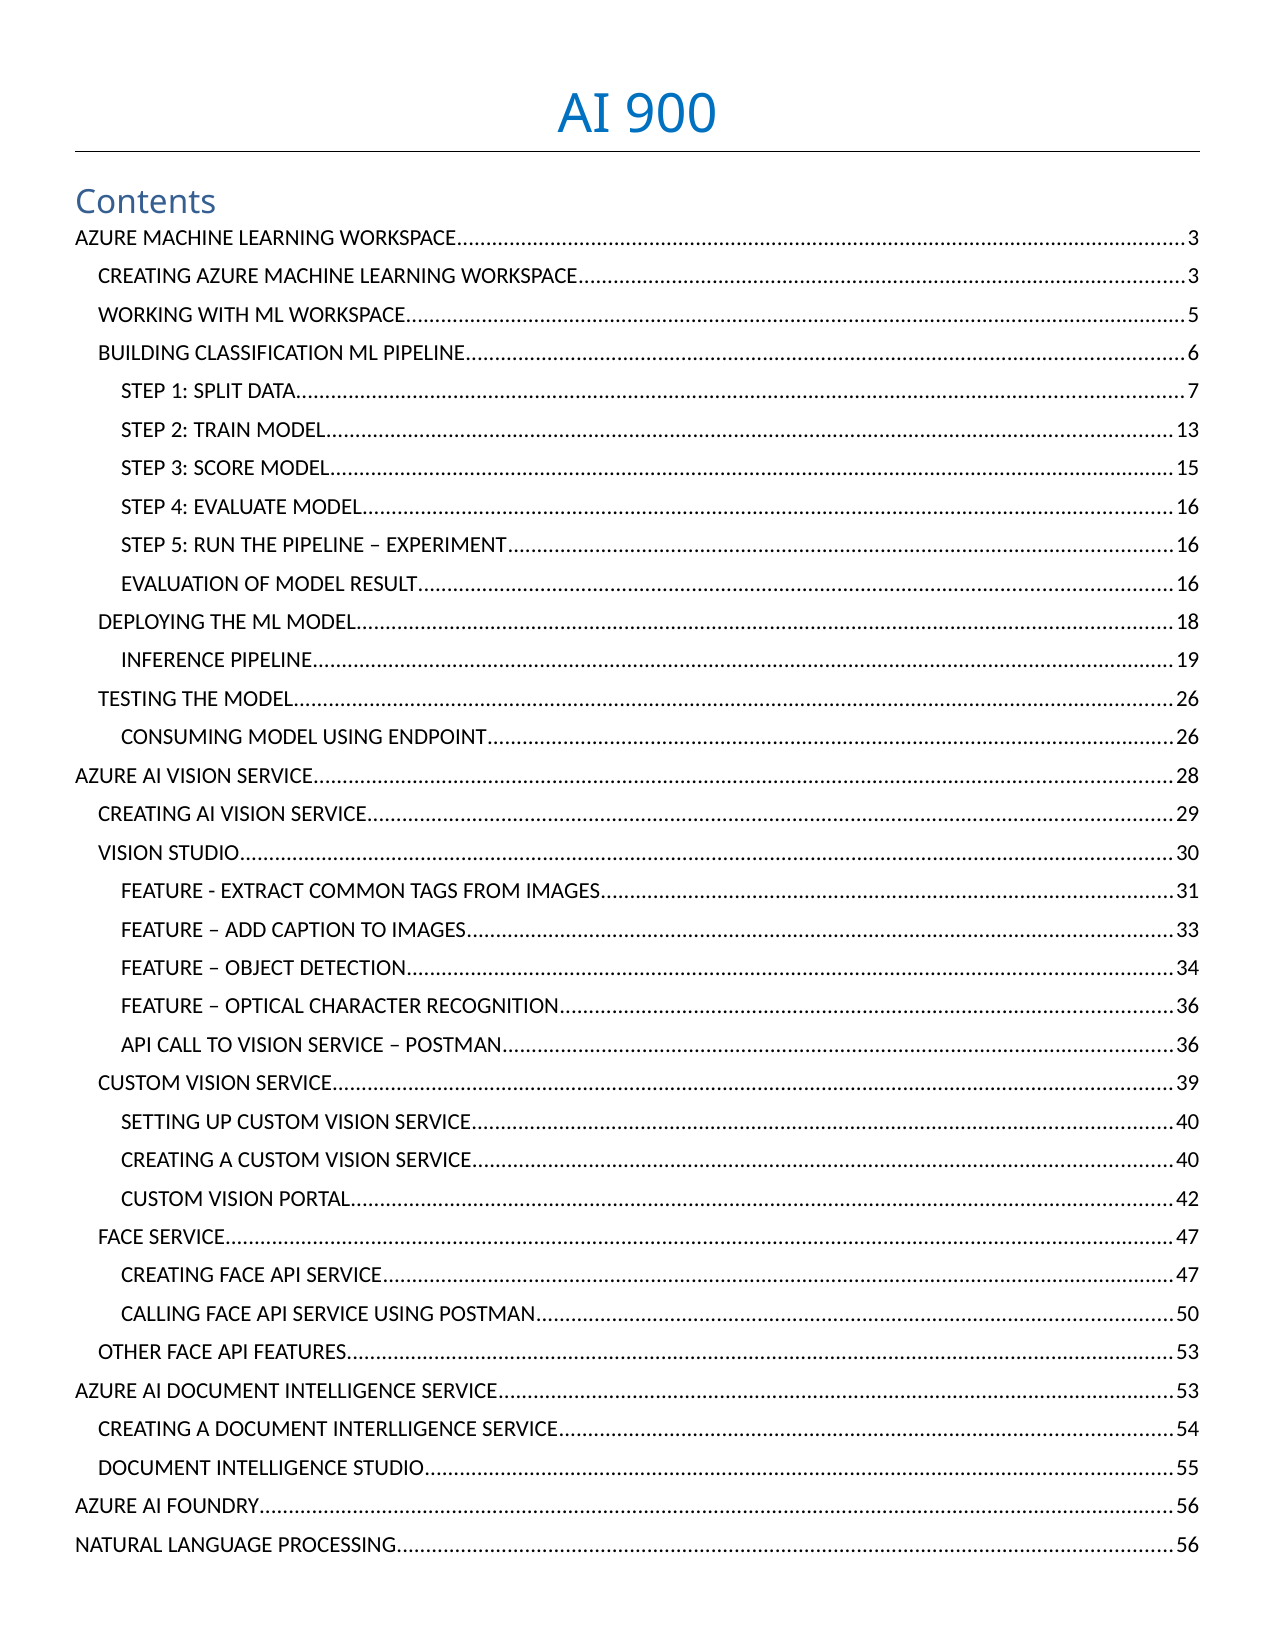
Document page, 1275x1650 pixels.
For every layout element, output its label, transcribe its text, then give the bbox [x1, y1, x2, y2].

text AI 900 [75, 75, 1200, 151]
